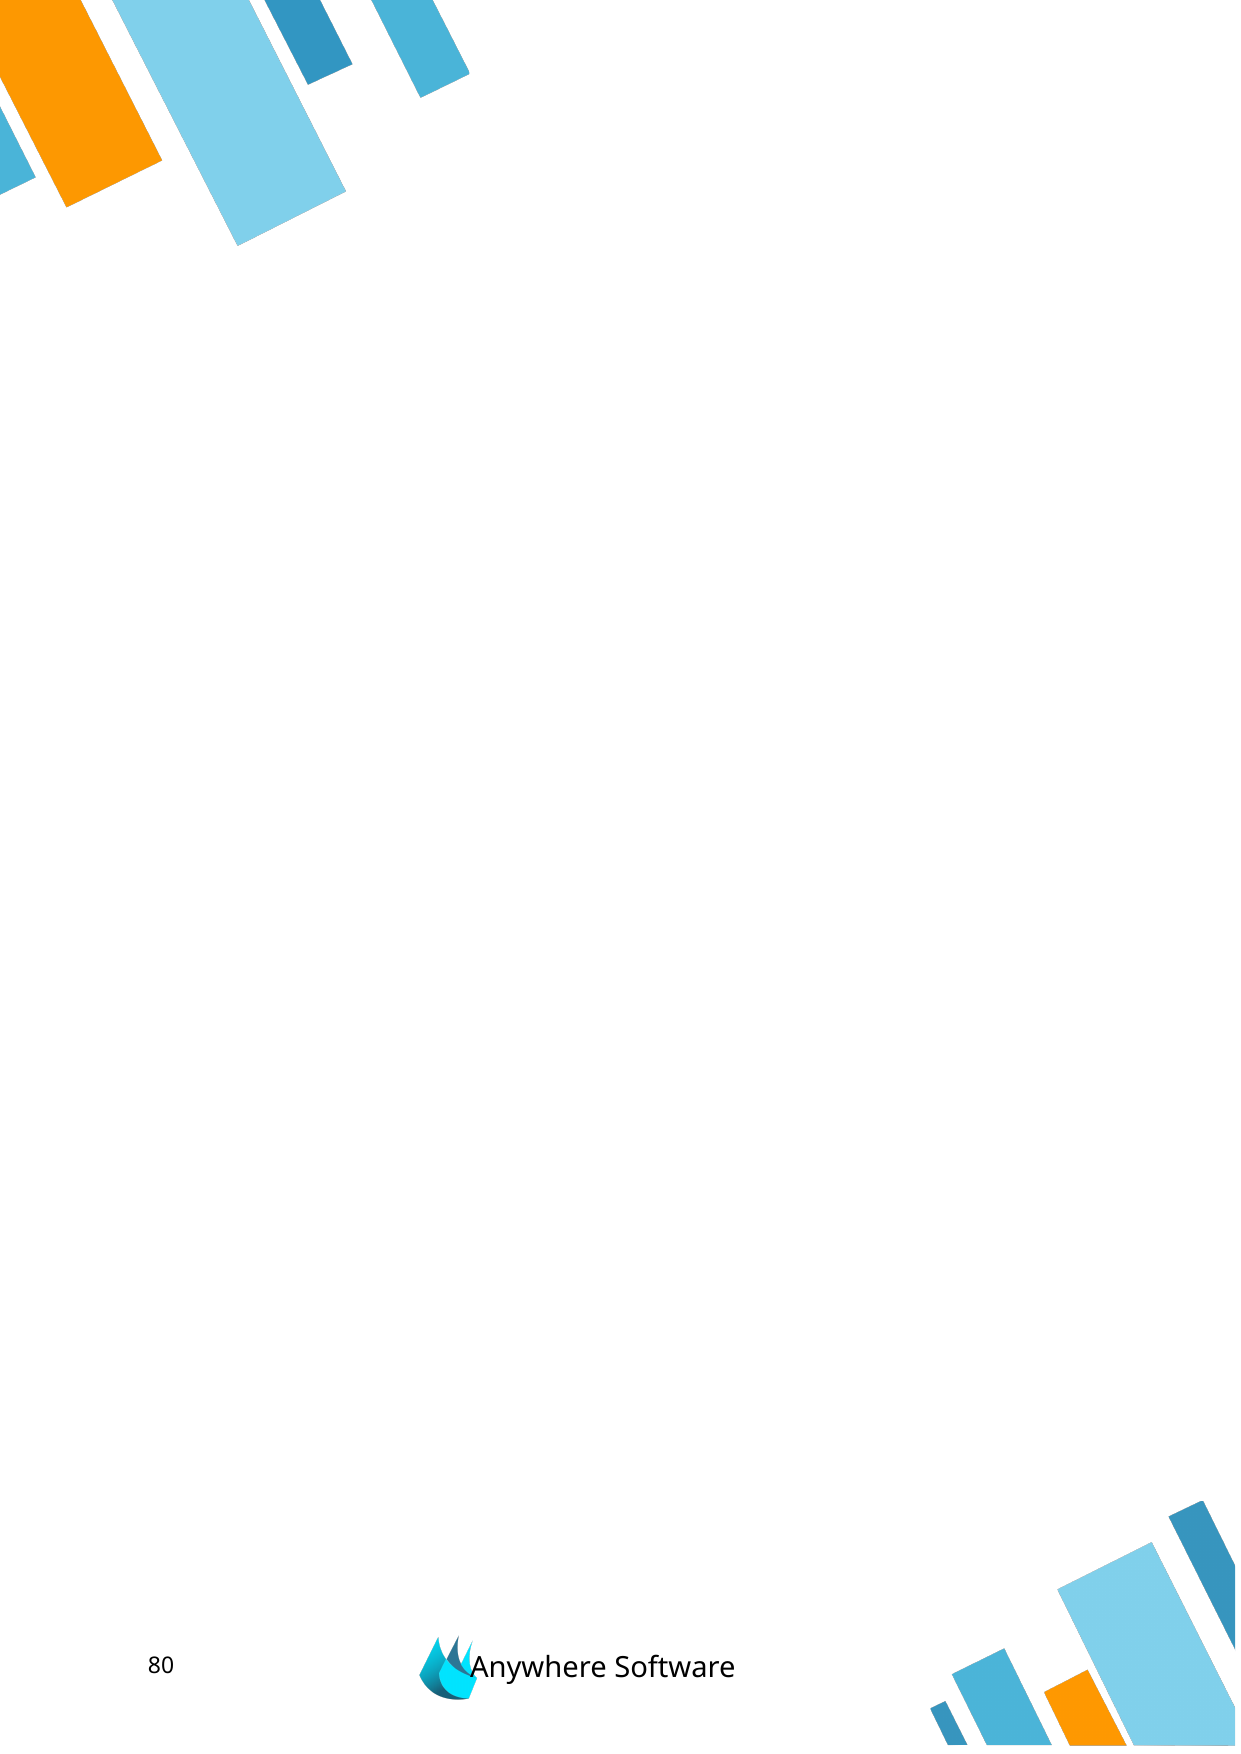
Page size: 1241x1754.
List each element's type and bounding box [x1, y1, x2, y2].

picture [930, 1501, 1236, 1746]
picture [419, 1635, 478, 1700]
picture [0, 0, 470, 246]
